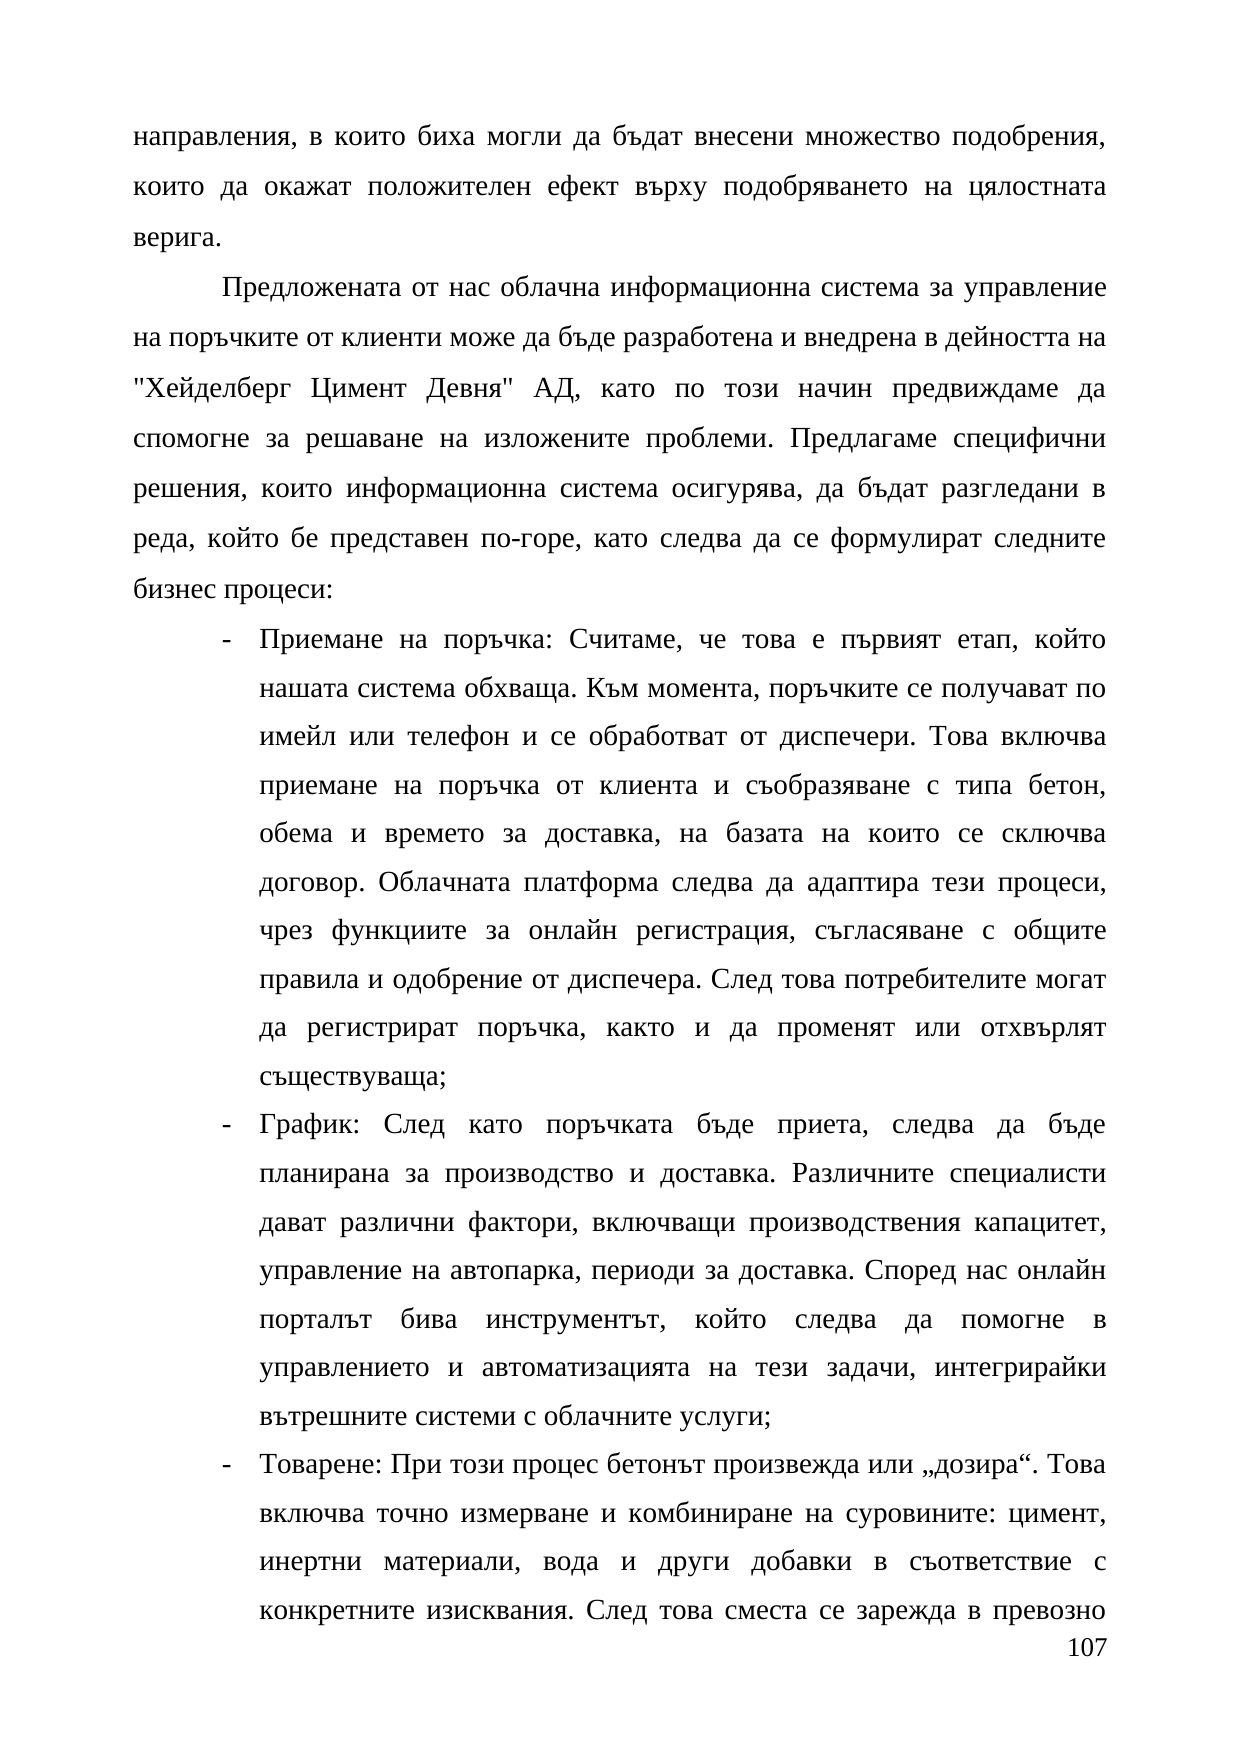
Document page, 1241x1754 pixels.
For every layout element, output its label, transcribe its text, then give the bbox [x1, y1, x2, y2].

list Приемане на поръчка: Считаме, че това е първият етап, който нашата система обхваща. Към момента, поръчките се получават по имейл или телефон и се обработват от диспечери. Това включва приемане на поръчка от клиента и съобразяване с типа бетон, обема и времето за доставка, на базата на които се сключва договор. Облачната платформа следва да адаптира тези процеси, чрез функциите за онлайн регистрация, съгласяване с общите правила и одобрение от диспечера. След това потребителите могат да регистрират поръчка, както и да променят или отхвърлят съществуваща; [222, 621, 1107, 1092]
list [222, 1446, 1107, 1626]
list График: След като поръчката бъде приета, следва да бъде планирана за производство и доставка. Различните специалисти дават различни фактори, включващи производствения капацитет, управление на автопарка, периоди за доставка. Според нас онлайн порталът бива инструментът, който следва да помогне в управлението и автоматизацията на тези задачи, интегрирайки вътрешните системи с облачните услуги; [222, 1107, 1107, 1431]
text Предложената от нас облачна информационна система за управление на поръчките от клиенти може да бъде разработена и внедрена в дейността на "Хейделберг Цимент Девня" АД, като по този начин предвиждаме да спомогне за решаване на изложените проблеми. Предлагаме специфични решения, които информационна система осигурява, да бъдат разгледани в реда, който бе представен по-горе, като следва да се формулират следните бизнес процеси: [133, 269, 1107, 604]
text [133, 118, 1107, 252]
